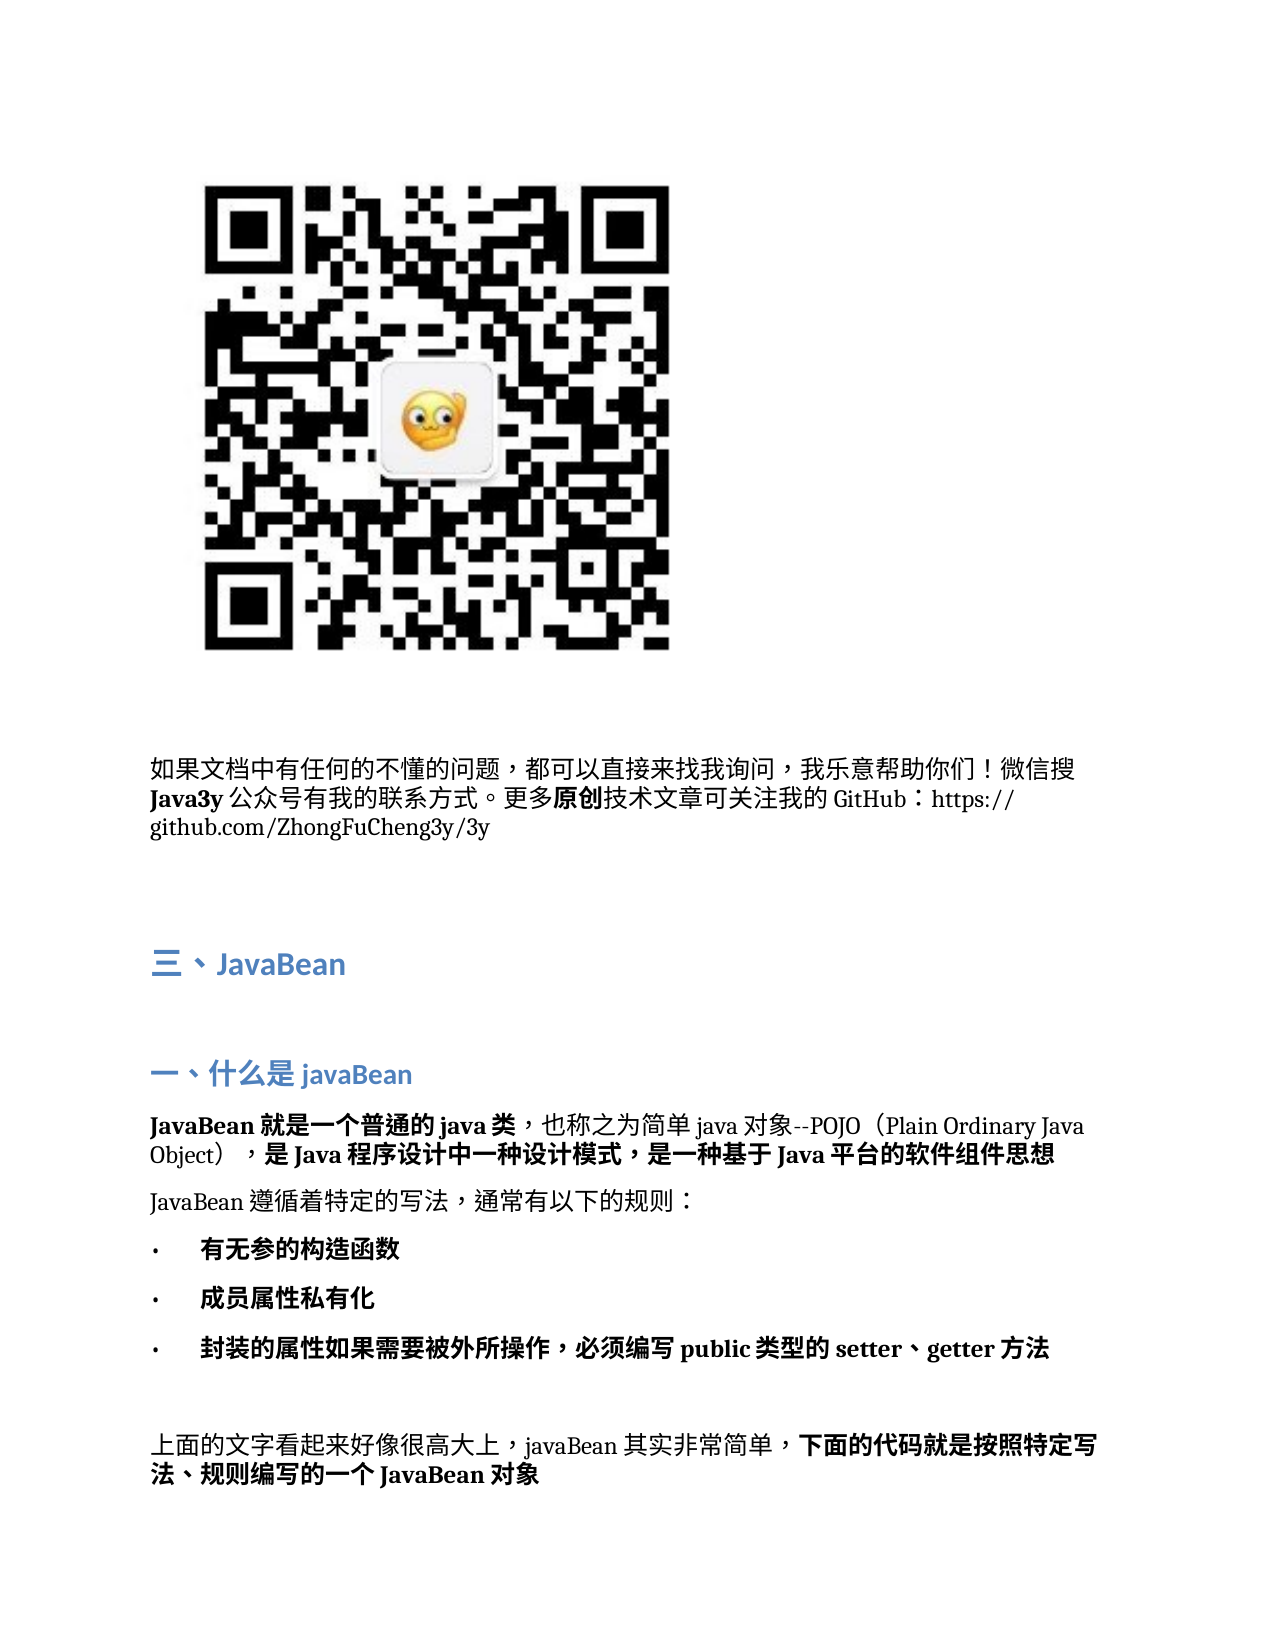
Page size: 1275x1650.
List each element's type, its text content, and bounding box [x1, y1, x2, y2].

subtitle 三、JavaBean [150, 939, 1125, 985]
subtitle 一、什么是javaBean [150, 1053, 1125, 1093]
text JavaBean遵循着特定的写法，通常有以下的规则： [150, 1188, 1125, 1217]
text 上面的文字看起来好像很高大上，javaBean其实非常简单，下面的代码就是按照特定写法、规则编写的一个JavaBean对象 [150, 1432, 1125, 1489]
picture [168, 150, 707, 688]
text 如果⽂档中有任何的不懂的问题，都可以直接来找我询问，我乐意帮助你们！微信搜Java3y公众号有我的联系⽅式。更多原创技术⽂章可关注我的GitHub：https://github.com/ZhongFuCheng3y/3y [150, 756, 1125, 842]
list 有无参的构造函数 [150, 1236, 1125, 1264]
list 封装的属性如果需要被外所操作，必须编写public类型的setter、getter方法 [150, 1335, 1125, 1363]
text JavaBean就是一个普通的java类，也称之为简单java对象--POJO（Plain Ordinary Java Object），是Java程序设计中一种设计模式，是一种基于 Java 平台的软件组件思想 [150, 1112, 1125, 1169]
list 成员属性私有化 [150, 1285, 1125, 1314]
